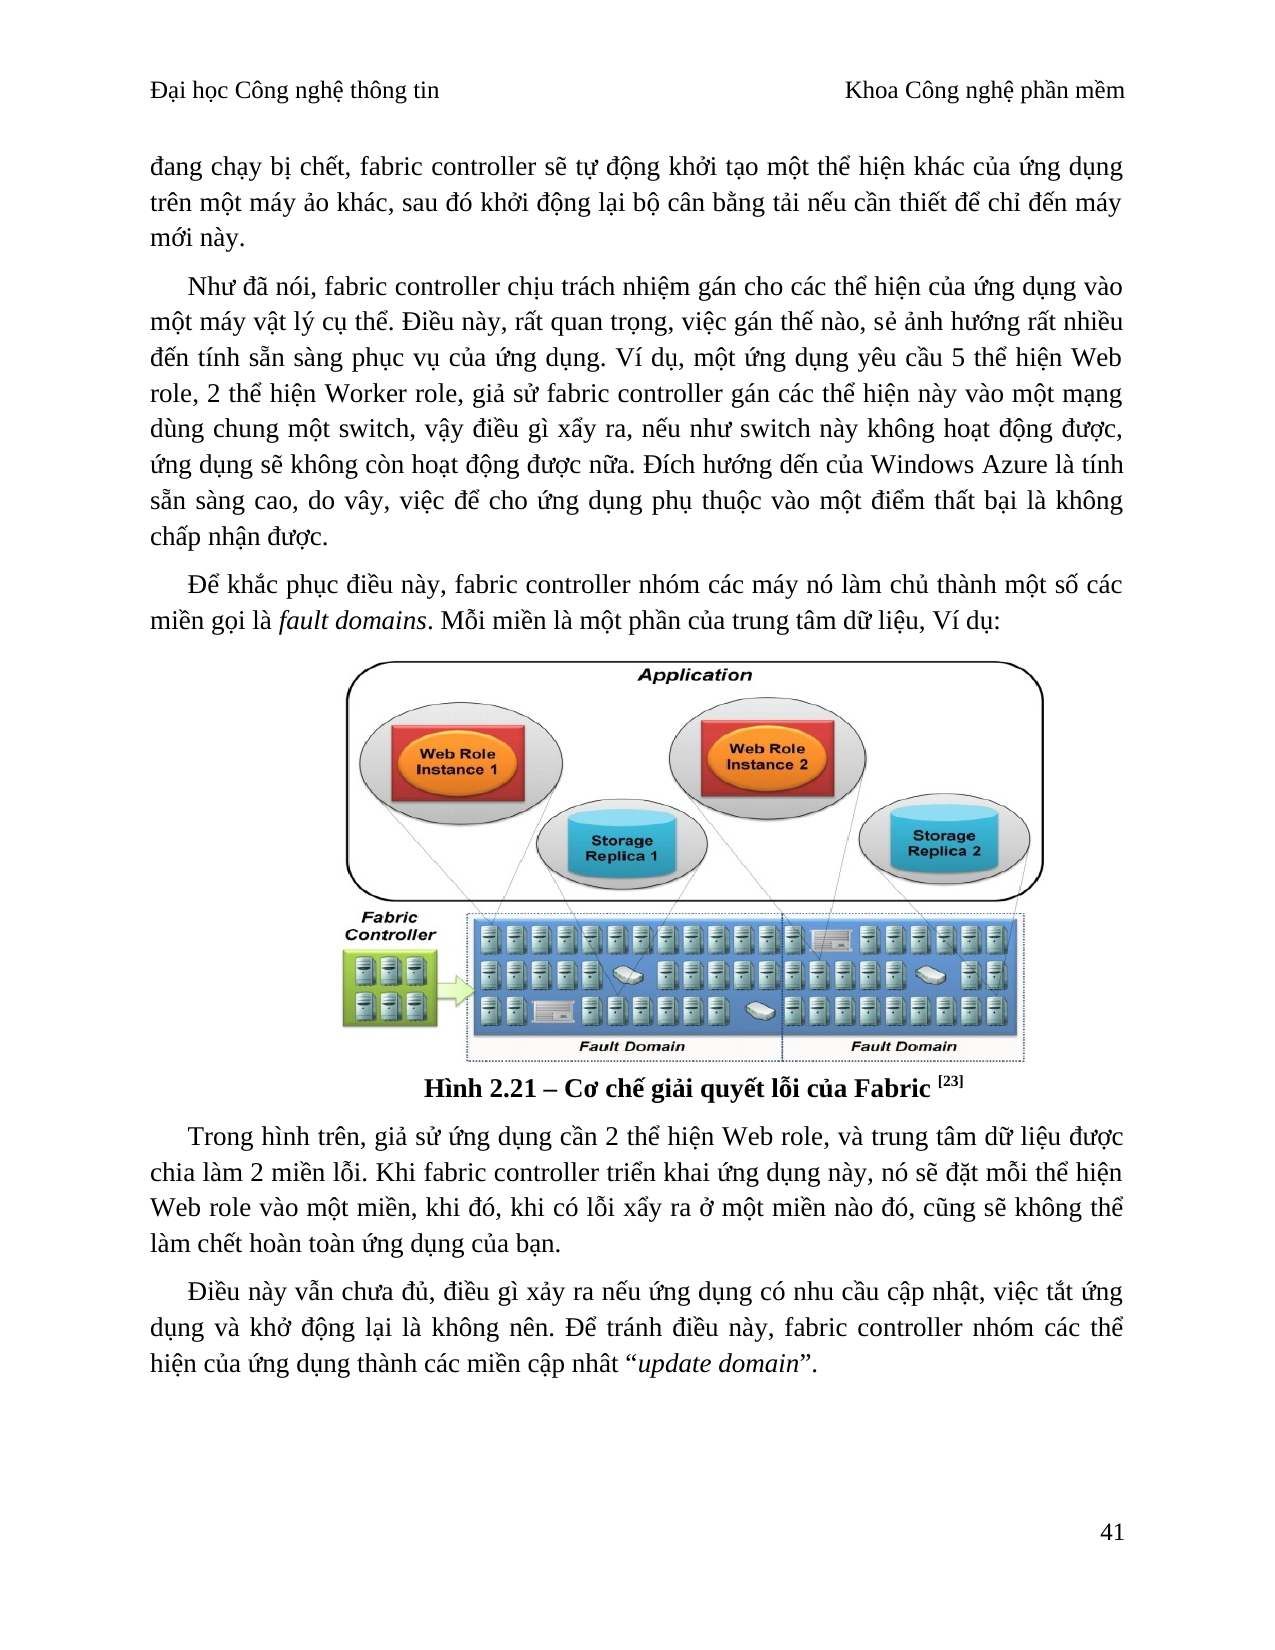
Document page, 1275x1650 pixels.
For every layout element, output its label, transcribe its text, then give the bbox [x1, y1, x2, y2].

list Hình 2.21 – Cơ chế giải quyết lỗi của Fabric [23] [225, 1072, 1125, 1103]
text Như đã nói, fabric controller chịu trách nhiệm gán cho các thể hiện của ứng dụng vào một máy vật lý cụ thể. Điều này, rất quan trọng, việc gán thế nào, sẻ ảnh hướng rất nhiều đến tính sẵn sàng phục vụ của ứng dụng. Ví dụ, một ứng dụng yêu cầu 5 thể hiện Web role, 2 thể hiện Worker role, giả sử fabric controller gán các thể hiện này vào một mạng dùng chung một switch, vậy điều gì xẩy ra, nếu như switch này không hoạt động được, ứng dụng sẽ không còn hoạt động được nữa. Đích hướng dến của Windows Azure là tính sẵn sàng cao, do vây, việc để cho ứng dụng phụ thuộc vào một điểm thất bại là không chấp nhận được. [150, 270, 1125, 551]
picture [332, 652, 1055, 1068]
text Để khắc phục điều này, fabric controller nhóm các máy nó làm chủ thành một số các miền gọi là fault domains. Mỗi miền là một phần của trung tâm dữ liệu, Ví dụ: [150, 568, 1125, 635]
text Điều này vẫn chưa đủ, điều gì xảy ra nếu ứng dụng có nhu cầu cập nhật, việc tắt ứng dụng và khở động lại là không nên. Để tránh điều này, fabric controller nhóm các thể hiện của ứng dụng thành các miền cập nhât “update domain”. [150, 1276, 1125, 1378]
text Trong hình trên, giả sử ứng dụng cần 2 thể hiện Web role, và trung tâm dữ liệu được chia làm 2 miền lỗi. Khi fabric controller triển khai ứng dụng này, nó sẽ đặt mỗi thể hiện Web role vào một miền, khi đó, khi có lỗi xẩy ra ở một miền nào đó, cũng sẽ không thể làm chết hoàn toàn ứng dụng của bạn. [150, 1120, 1125, 1258]
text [150, 150, 1125, 253]
